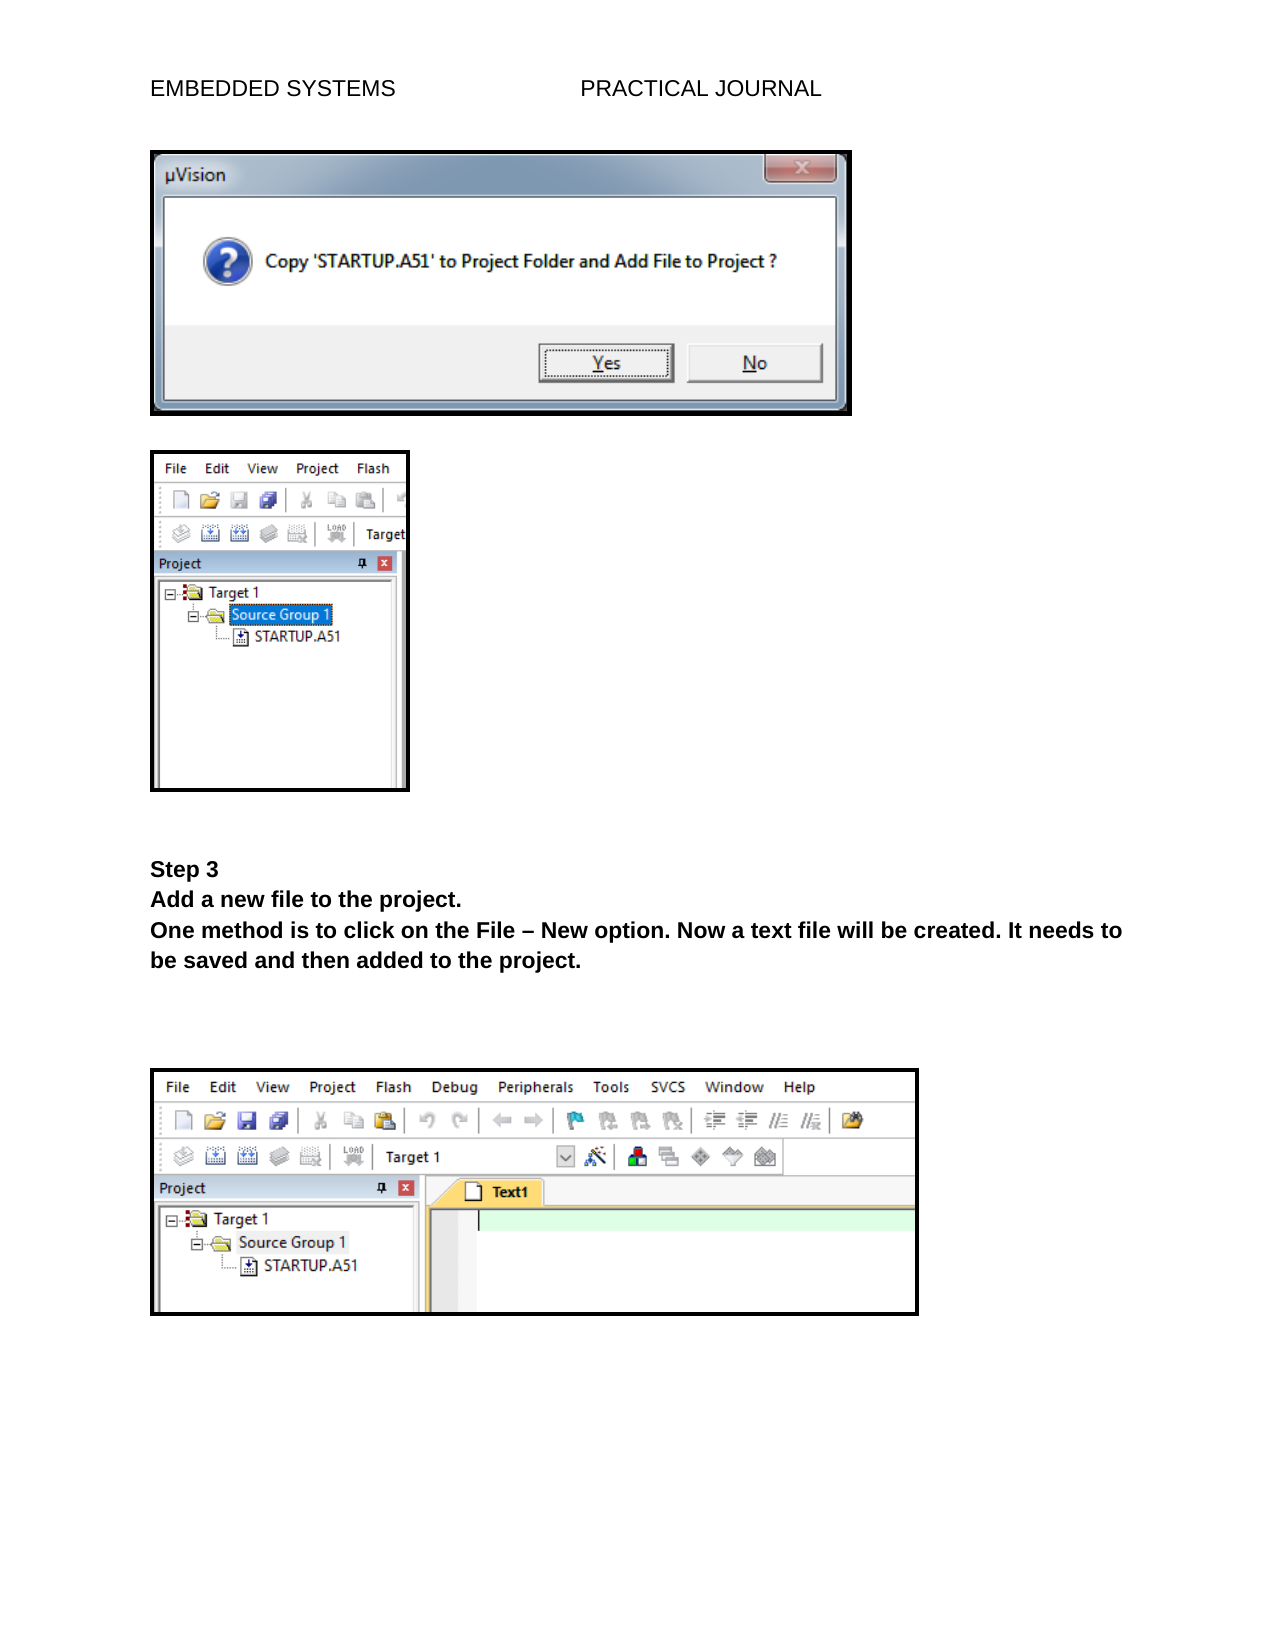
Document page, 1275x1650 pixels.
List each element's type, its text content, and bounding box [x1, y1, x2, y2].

text Add a new file to the project. [150, 886, 1125, 913]
picture [154, 454, 406, 788]
picture [154, 1072, 915, 1312]
text Step 3 [150, 856, 1125, 883]
picture [154, 154, 847, 411]
text One method is to click on the File – New option. Now a text file will be created. It needs to be saved and then added to the project. [150, 917, 1125, 973]
